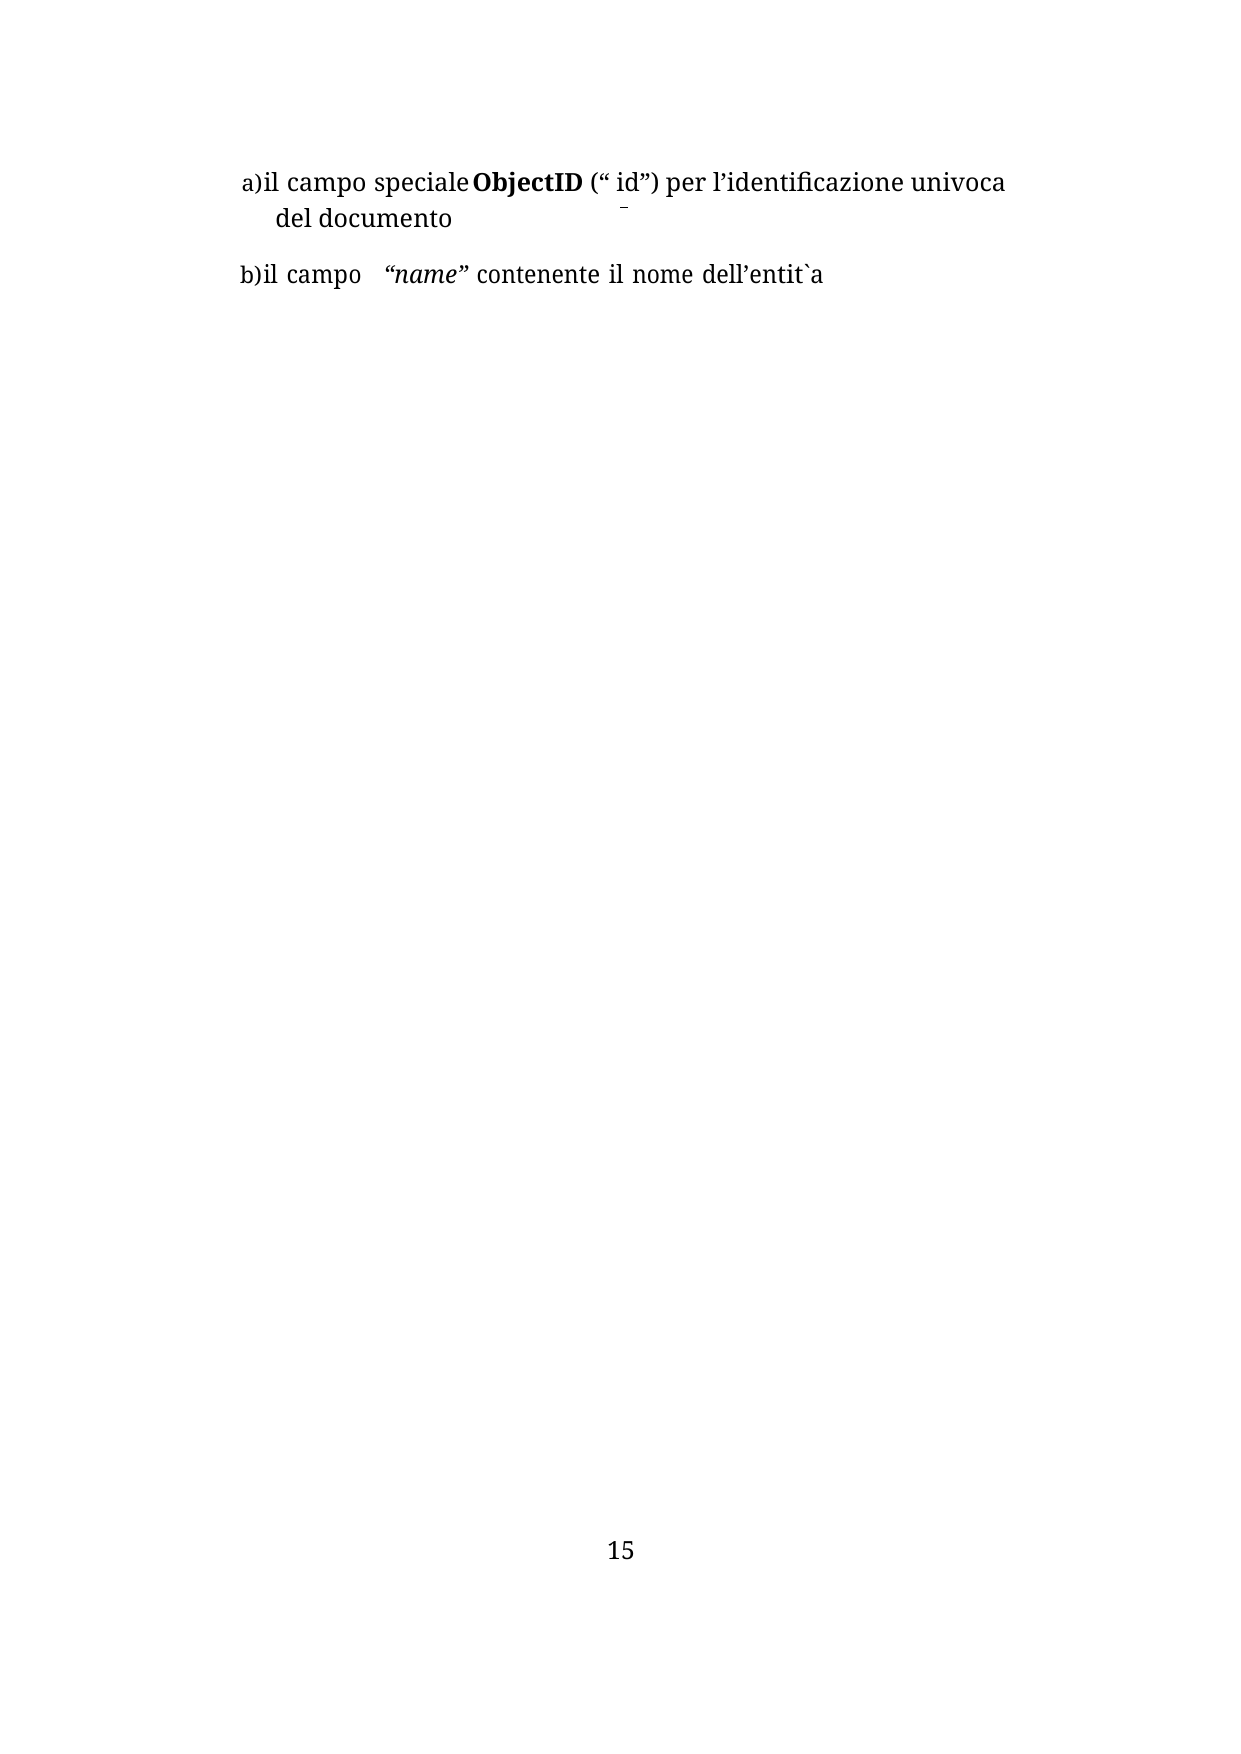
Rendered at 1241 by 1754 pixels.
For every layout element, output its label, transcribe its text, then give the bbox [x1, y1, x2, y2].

list il campo speciale ObjectID (“ id”) per l’identificazione univoca del documento [241, 164, 1024, 234]
list il campo “name” contenente il nome dell’entit`a [240, 257, 1065, 291]
